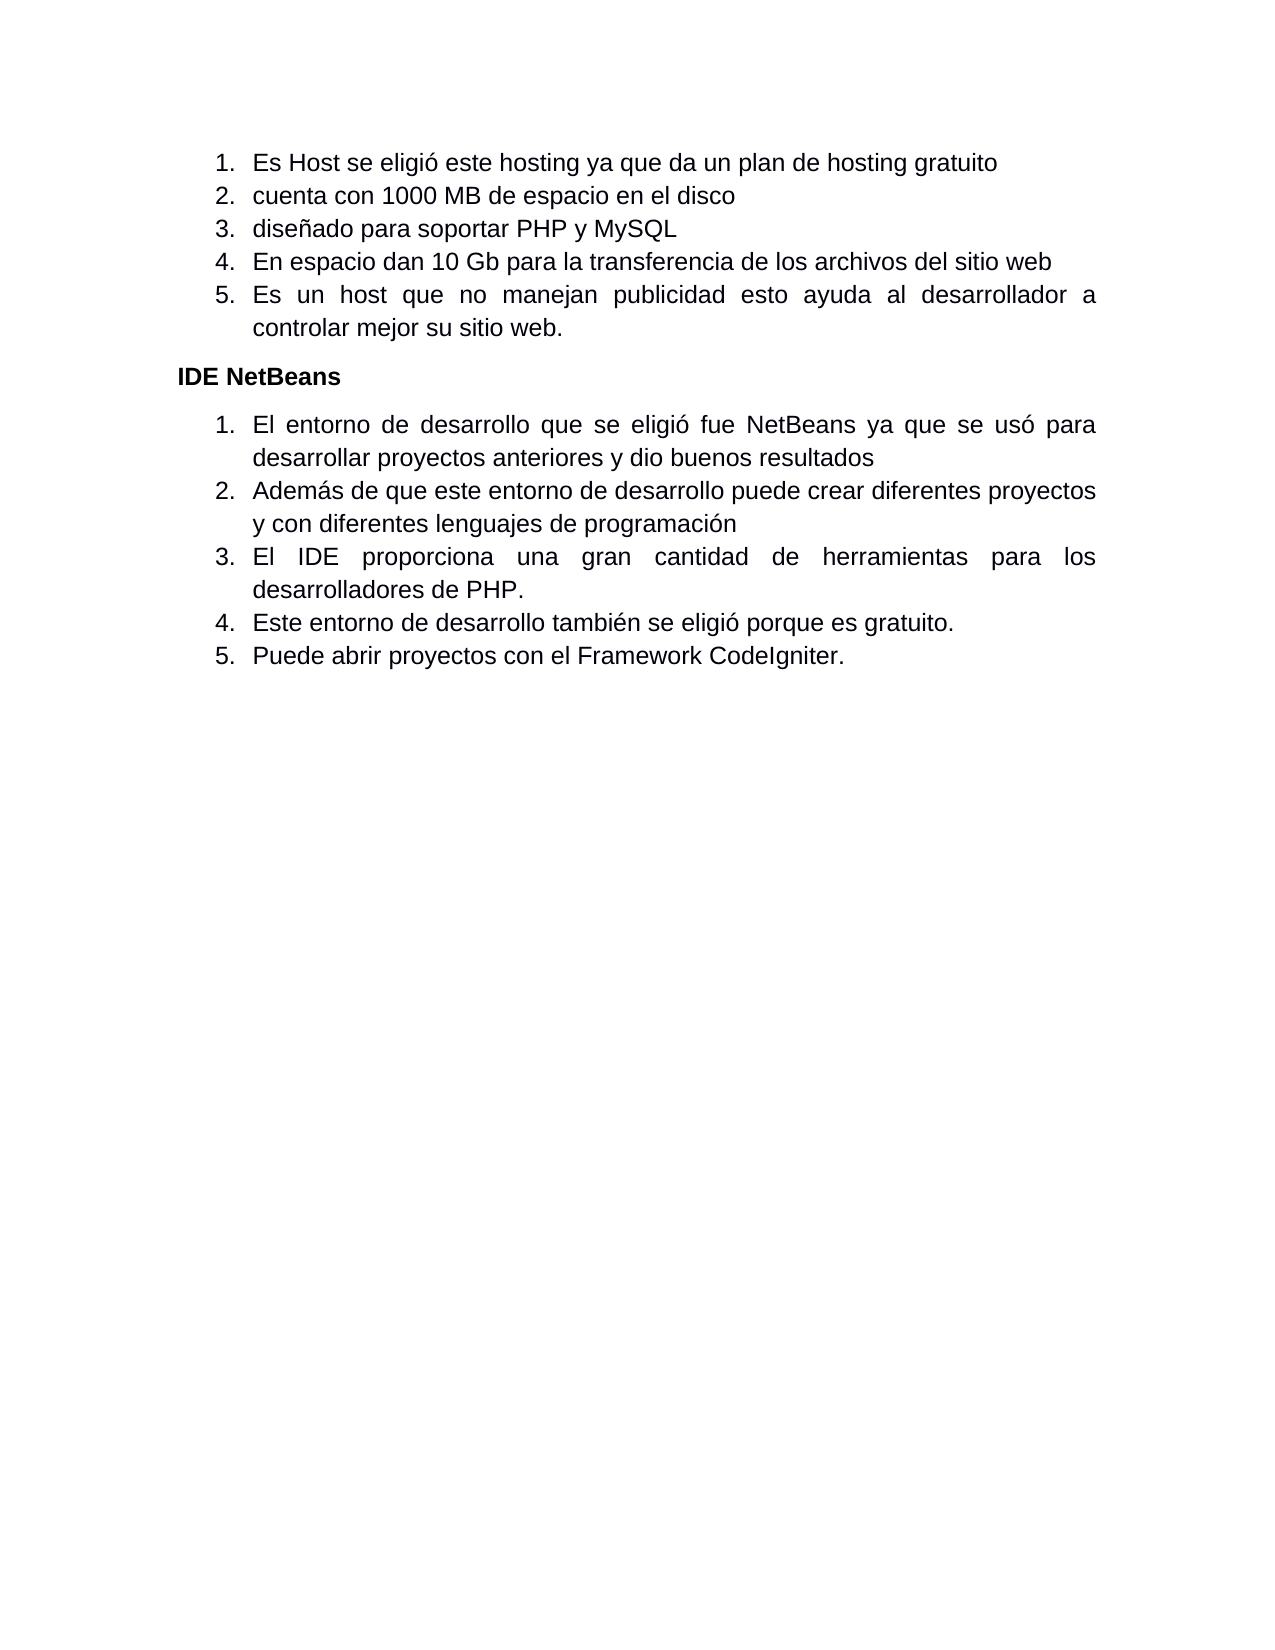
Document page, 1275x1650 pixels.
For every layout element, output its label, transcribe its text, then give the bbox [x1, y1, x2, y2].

list Este entorno de desarrollo también se eligió porque es gratuito. [215, 608, 1098, 637]
list diseñado para soportar PHP y MySQL [215, 214, 1098, 242]
list Es Host se eligió este hosting ya que da un plan de hosting gratuito [215, 148, 1098, 176]
list Además de que este entorno de desarrollo puede crear diferentes proyectos y con diferentes lenguajes de programación [215, 476, 1098, 538]
list En espacio dan 10 Gb para la transferencia de los archivos del sitio web [215, 247, 1098, 275]
list Es un host que no manejan publicidad esto ayuda al desarrollador a controlar mejor su sitio web. [215, 280, 1098, 341]
list El IDE proporciona una gran cantidad de herramientas para los desarrolladores de PHP. [215, 542, 1098, 604]
list El entorno de desarrollo que se eligió fue NetBeans ya que se usó para desarrollar proyectos anteriores y dio buenos resultados [215, 410, 1098, 472]
list Puede abrir proyectos con el Framework CodeIgniter. [215, 641, 1098, 670]
list cuenta con 1000 MB de espacio en el disco [215, 181, 1098, 209]
text IDE NetBeans [177, 362, 1098, 391]
